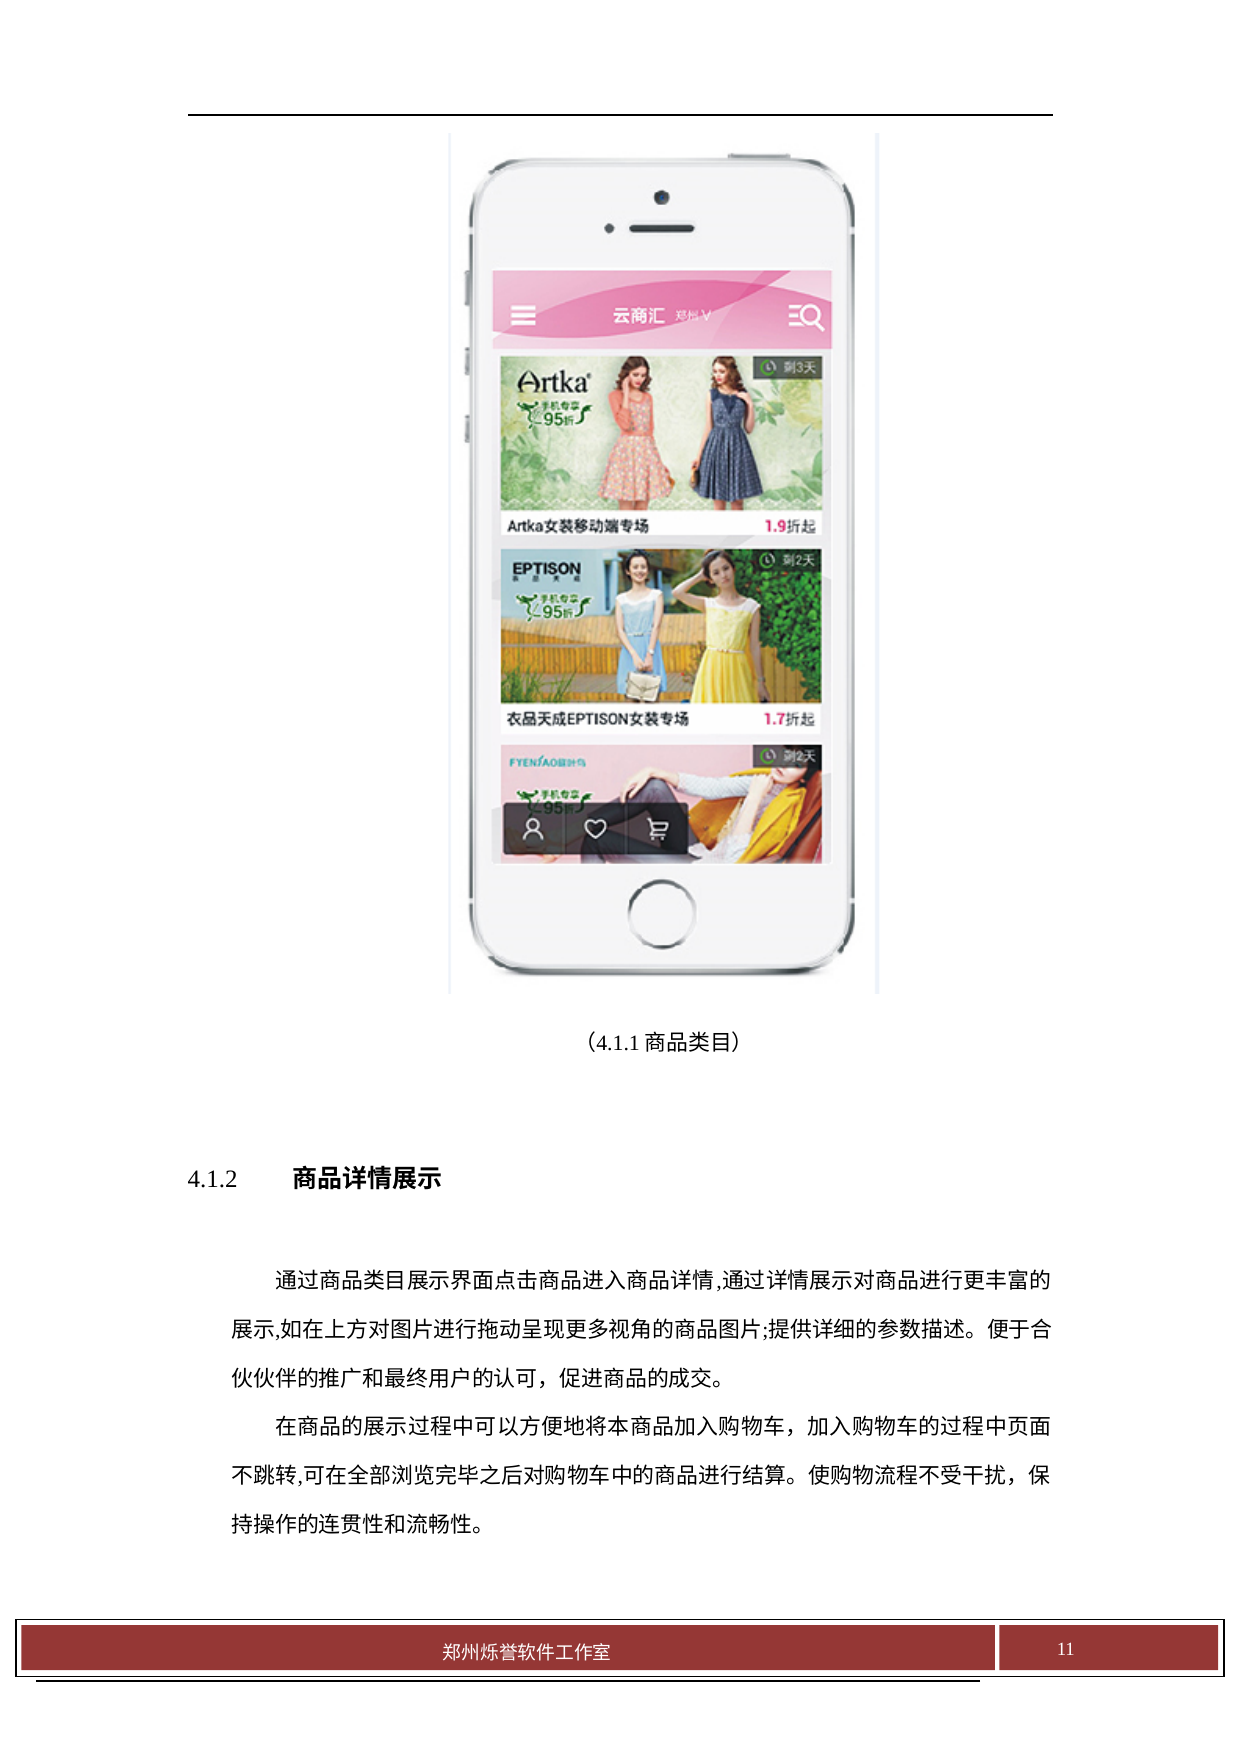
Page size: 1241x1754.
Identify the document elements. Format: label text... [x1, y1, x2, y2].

picture [448, 133, 880, 994]
subtitle 商品详情展示 [187, 1144, 1053, 1209]
text （4.1.1商品类目） [231, 1024, 1053, 1057]
text 在商品的展示过程中可以方便地将本商品加入购物车，加入购物车的过程中页面不跳转,可在全部浏览完毕之后对购物车中的商品进行结算。使购物流程不受干扰，保持操作的连贯性和流畅性。 [231, 1409, 1053, 1539]
text 通过商品类目展示界面点击商品进入商品详情,通过详情展示对商品进行更丰富的展示,如在上方对图片进行拖动呈现更多视角的商品图片;提供详细的参数描述。便于合伙伙伴的推广和最终用户的认可，促进商品的成交。 [231, 1263, 1053, 1393]
